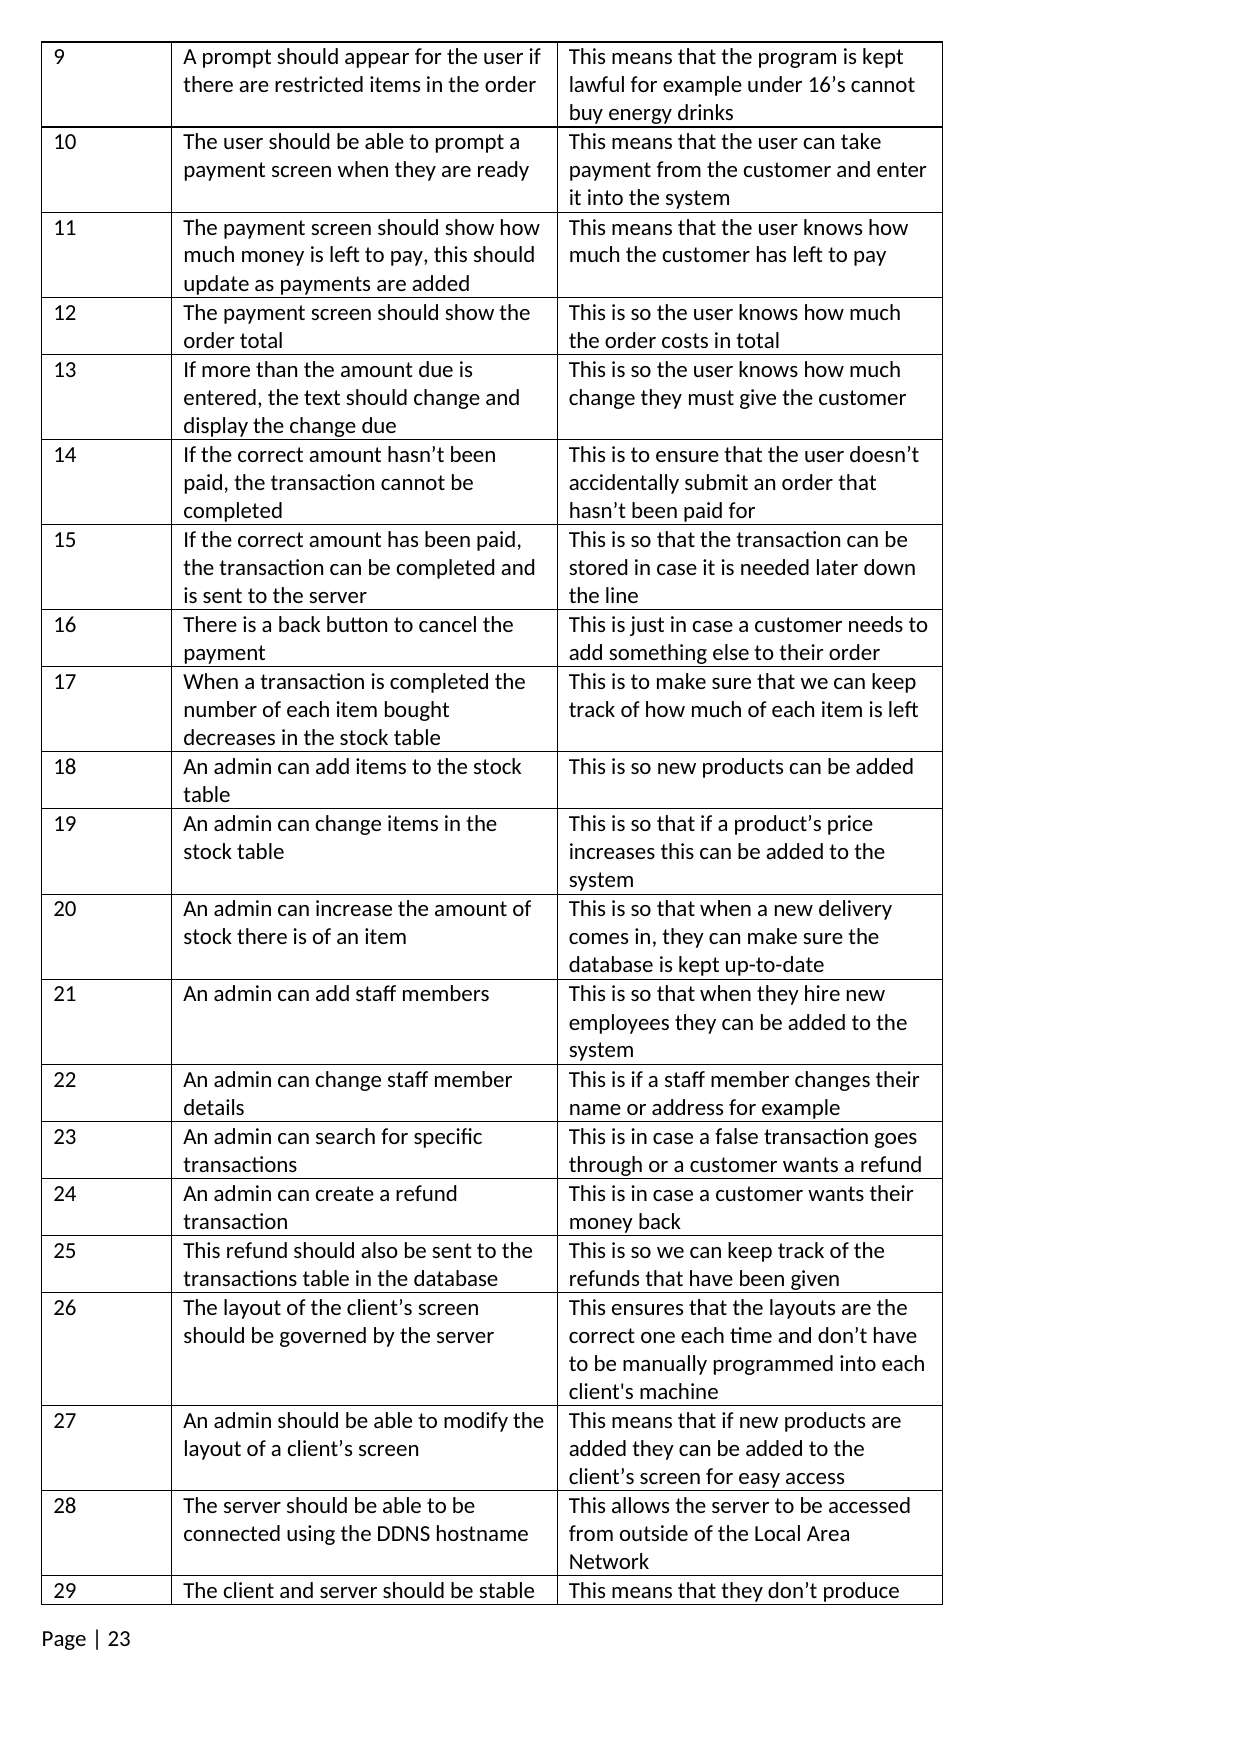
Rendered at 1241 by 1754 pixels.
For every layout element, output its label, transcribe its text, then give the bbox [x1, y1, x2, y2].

table_cell If more than the amount due is entered, the text should change and display the change due [172, 355, 557, 439]
table_cell 29 [42, 1576, 171, 1604]
table_cell This is so that if a product’s price increases this can be added to the system [558, 809, 942, 893]
table_cell The layout of the client’s screen should be governed by the server [172, 1293, 557, 1405]
table_cell 16 [42, 610, 171, 666]
table_cell This is if a staff member changes their name or address for example [558, 1065, 942, 1121]
table_cell An admin can increase the amount of stock there is of an item [172, 895, 557, 978]
table_cell This means that the program is kept lawful for example under 16’s cannot buy energy drinks [558, 43, 942, 126]
table_cell This means that the user knows how much the customer has left to pay [558, 213, 942, 297]
table_cell 21 [42, 980, 171, 1064]
table_cell This ensures that the layouts are the correct one each time and don’t have to be manually programmed into each client's machine [558, 1293, 942, 1405]
table_cell 12 [42, 298, 171, 354]
table_cell An admin should be able to modify the layout of a client’s screen [172, 1406, 557, 1490]
table_cell 28 [42, 1491, 171, 1575]
table_cell An admin can create a refund transaction [172, 1179, 557, 1235]
table_cell An admin can search for specific transactions [172, 1122, 557, 1178]
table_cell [172, 1576, 557, 1604]
table_cell 23 [42, 1122, 171, 1178]
table_cell 13 [42, 355, 171, 439]
table_cell This allows the server to be accessed from outside of the Local Area Network [558, 1491, 942, 1575]
table_cell 26 [42, 1293, 171, 1405]
table_cell This is so that when they hire new employees they can be added to the system [558, 980, 942, 1064]
table_cell 11 [42, 213, 171, 297]
table_cell An admin can change staff member details [172, 1065, 557, 1121]
table_cell 17 [42, 667, 171, 751]
table_cell If the correct amount has been paid, the transaction can be completed and is sent to the server [172, 525, 557, 609]
table_cell 14 [42, 440, 171, 524]
table_cell 27 [42, 1406, 171, 1490]
table_cell This is so new products can be added [558, 752, 942, 808]
table_cell The payment screen should show the order total [172, 298, 557, 354]
table_cell This is to make sure that we can keep track of how much of each item is left [558, 667, 942, 751]
table_cell This is so that when a new delivery comes in, they can make sure the database is kept up-to-date [558, 895, 942, 978]
table_cell When a transaction is completed the number of each item bought decreases in the stock table [172, 667, 557, 751]
table_cell This refund should also be sent to the transactions table in the database [172, 1236, 557, 1292]
table_cell 19 [42, 809, 171, 893]
table_cell This is so that the transaction can be stored in case it is needed later down the line [558, 525, 942, 609]
table_cell 9 [42, 43, 171, 126]
table_cell 15 [42, 525, 171, 609]
table_cell This is just in case a customer needs to add something else to their order [558, 610, 942, 666]
table_cell This means that the user can take payment from the customer and enter it into the system [558, 128, 942, 212]
table_cell 24 [42, 1179, 171, 1235]
table_cell An admin can add items to the stock table [172, 752, 557, 808]
table_cell The payment screen should show how much money is left to pay, this should update as payments are added [172, 213, 557, 297]
table_cell 25 [42, 1236, 171, 1292]
table_cell 20 [42, 895, 171, 978]
table_cell This means that if new products are added they can be added to the client’s screen for easy access [558, 1406, 942, 1490]
table_cell This is in case a false transaction goes through or a customer wants a refund [558, 1122, 942, 1178]
table_cell 22 [42, 1065, 171, 1121]
table_cell This is so we can keep track of the refunds that have been given [558, 1236, 942, 1292]
table_cell A prompt should appear for the user if there are restricted items in the order [172, 43, 557, 126]
table_cell 18 [42, 752, 171, 808]
table_cell The user should be able to prompt a payment screen when they are ready [172, 128, 557, 212]
table_cell This is so the user knows how much change they must give the customer [558, 355, 942, 439]
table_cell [558, 1576, 942, 1604]
table_cell An admin can change items in the stock table [172, 809, 557, 893]
table_cell 10 [42, 128, 171, 212]
table_cell The server should be able to be connected using the DDNS hostname [172, 1491, 557, 1575]
table_cell This is in case a customer wants their money back [558, 1179, 942, 1235]
table_cell There is a back button to cancel the payment [172, 610, 557, 666]
table_cell If the correct amount hasn’t been paid, the transaction cannot be completed [172, 440, 557, 524]
table_cell This is so the user knows how much the order costs in total [558, 298, 942, 354]
table_cell This is to ensure that the user doesn’t accidentally submit an order that hasn’t been paid for [558, 440, 942, 524]
table_cell An admin can add staff members [172, 980, 557, 1064]
